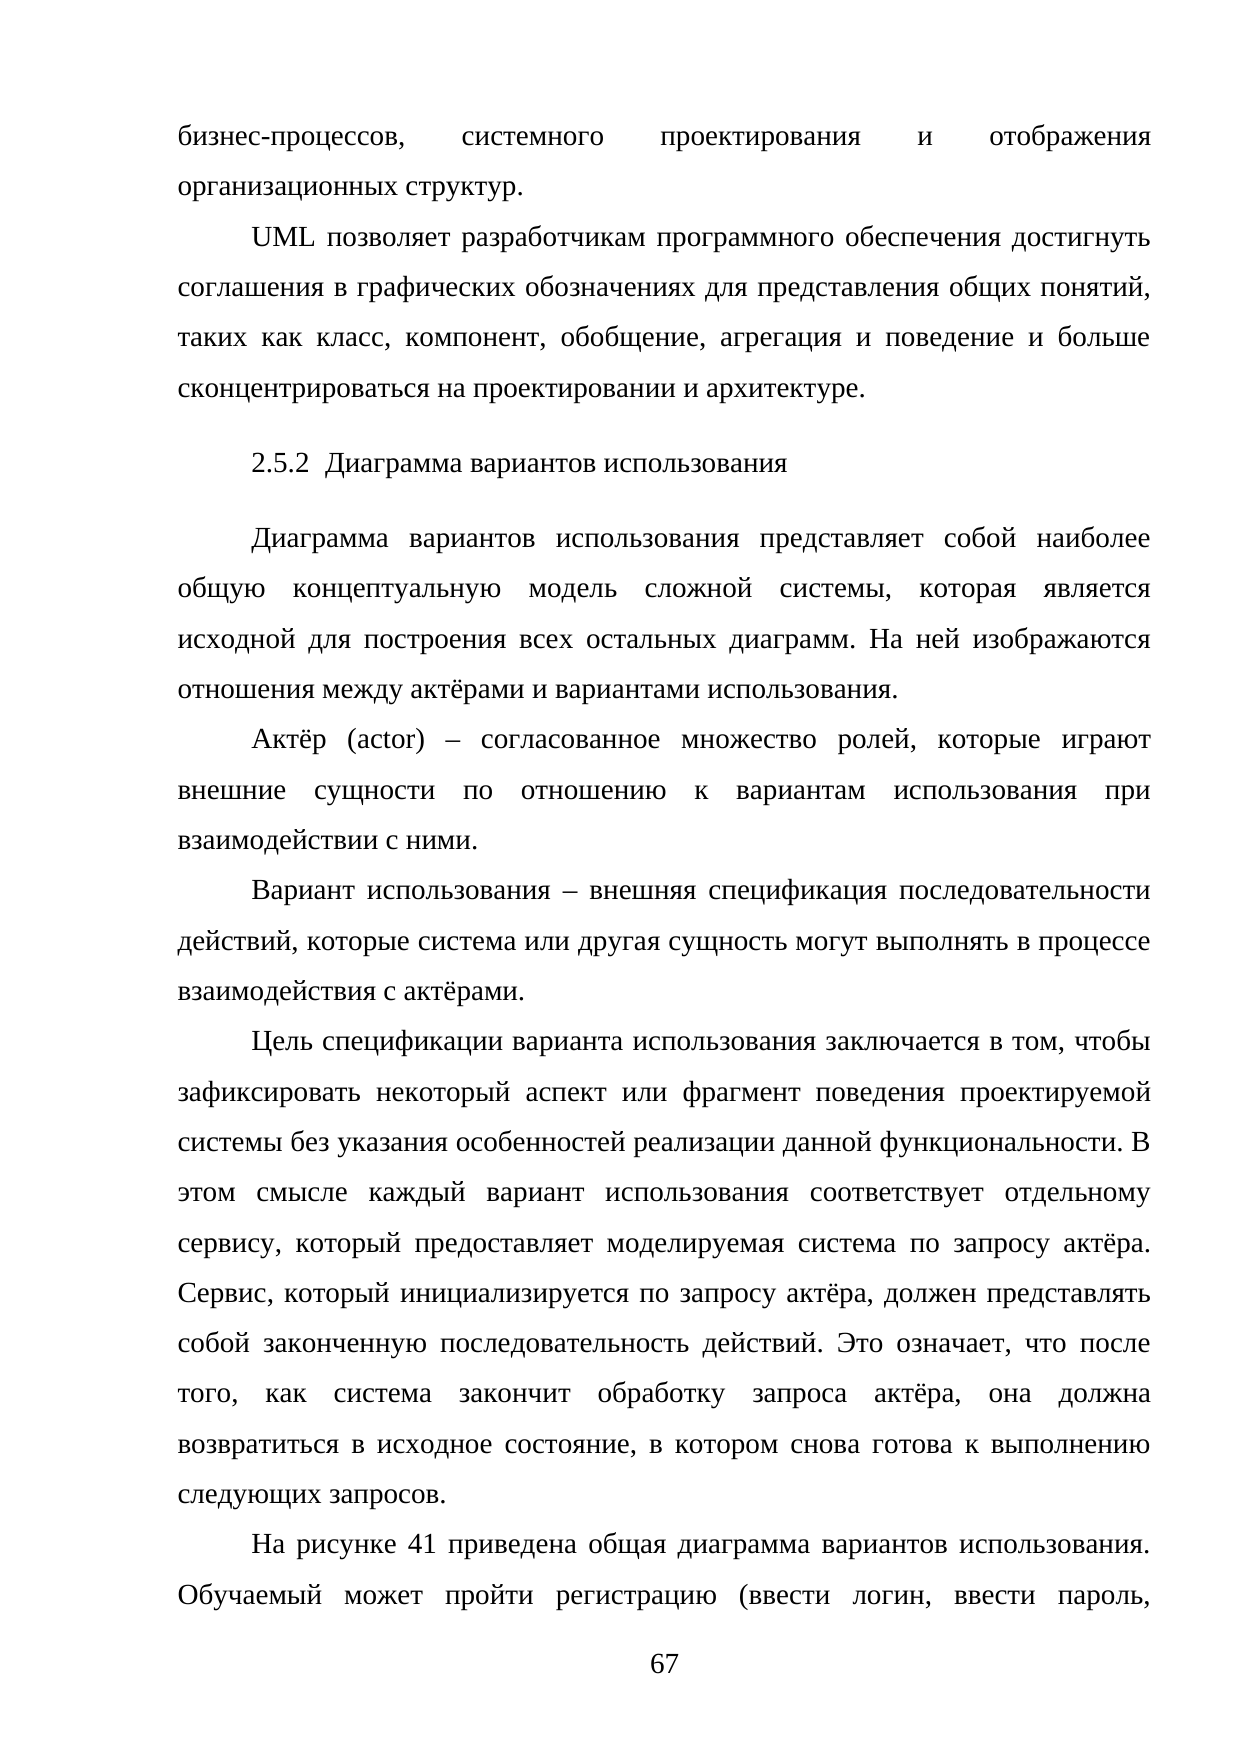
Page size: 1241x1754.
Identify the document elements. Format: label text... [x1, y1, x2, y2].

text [177, 1527, 1152, 1610]
text Диаграмма вариантов использования представляет собой наиболее общую концептуальную модель сложной системы, которая является исходной для построения всех остальных диаграмм. На ней изображаются отношения между актёрами и вариантами использования. [177, 520, 1152, 705]
text Вариант использования – внешняя спецификация последовательности действий, которые система или другая сущность могут выполнять в процессе взаимодействия с актёрами. [177, 872, 1152, 1007]
text Актёр (actor) – согласованное множество ролей, которые играют внешние сущности по отношению к вариантам использования при взаимодействии с ними. [177, 722, 1152, 856]
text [177, 118, 1152, 202]
text Цель спецификации варианта использования заключается в том, чтобы зафиксировать некоторый аспект или фрагмент поведения проектируемой системы без указания особенностей реализации данной функциональности. В этом смысле каждый вариант использования соответствует отдельному сервису, который предоставляет моделируемая система по запросу актёра. Сервис, который инициализируется по запросу актёра, должен представлять собой законченную последовательность действий. Это означает, что после того, как система закончит обработку запроса актёра, она должна возвратиться в исходное состояние, в котором снова готова к выполнению следующих запросов. [177, 1023, 1152, 1510]
text Диаграмма вариантов использования [251, 445, 1152, 478]
text UML позволяет разработчикам программного обеспечения достигнуть соглашения в графических обозначениях для представления общих понятий, таких как класс, компонент, обобщение, агрегация и поведение и больше сконцентрироваться на проектировании и архитектуре. [177, 219, 1152, 403]
